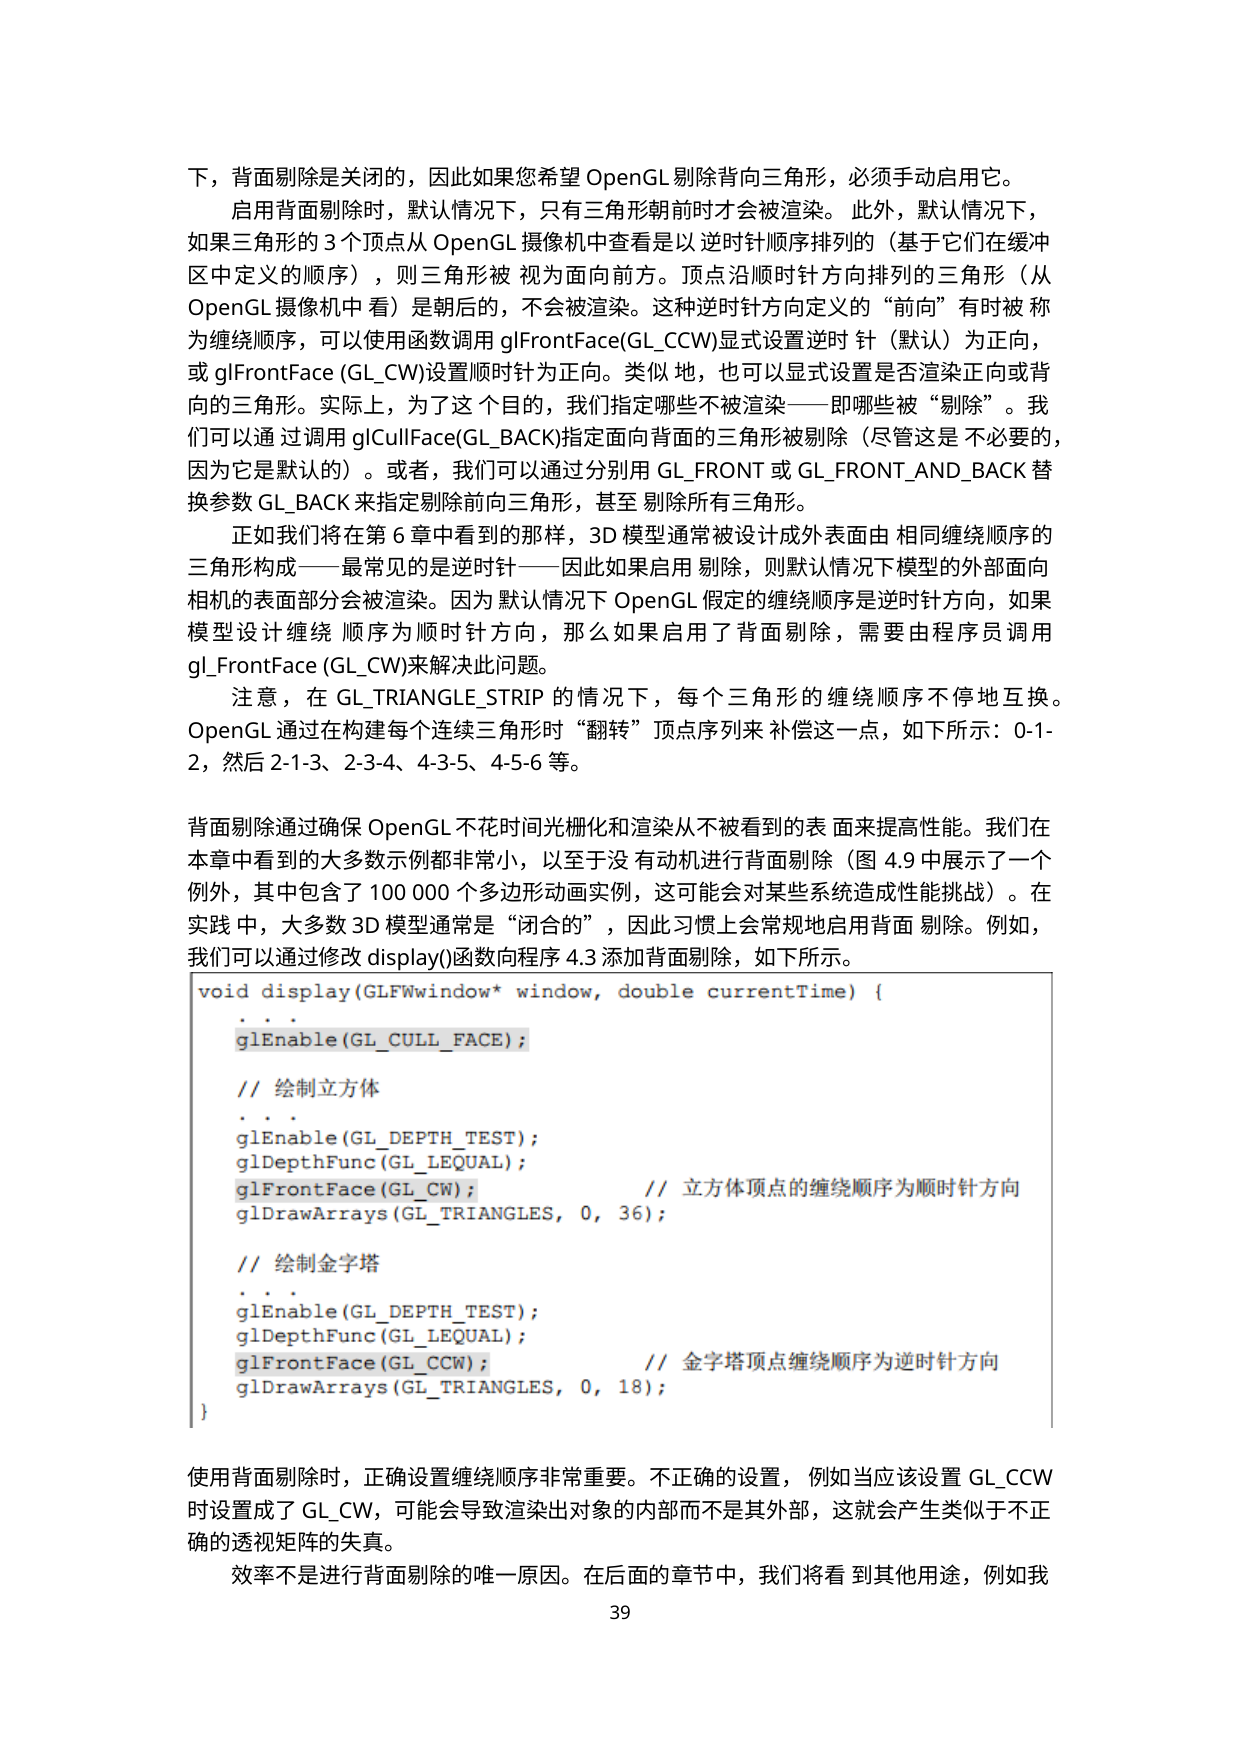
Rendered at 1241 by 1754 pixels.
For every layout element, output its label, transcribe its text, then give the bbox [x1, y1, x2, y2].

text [187, 1557, 1053, 1590]
text 正如我们将在第6章中看到的那样，3D模型通常被设计成外表面由 相同缠绕顺序的三角形构成——最常见的是逆时针——因此如果启用 剔除，则默认情况下模型的外部面向相机的表面部分会被渲染。因为 默认情况下OpenGL假定的缠绕顺序是逆时针方向，如果模型设计缠绕 顺序为顺时针方向，那么如果启用了背面剔除，需要由程序员调用 gl_FrontFace (GL_CW)来解决此问题。 [187, 517, 1053, 680]
text 背面剔除通过确保OpenGL不花时间光栅化和渲染从不被看到的表 面来提高性能。我们在本章中看到的大多数示例都非常小，以至于没 有动机进行背面剔除（图4.9中展示了一个例外，其中包含了100 000 个多边形动画实例，这可能会对某些系统造成性能挑战）。在实践 中，大多数3D模型通常是“闭合的”，因此习惯上会常规地启用背面 剔除。例如，我们可以通过修改display()函数向程序4.3添加背面剔除，如下所示。 [187, 810, 1053, 972]
text 注意，在GL_TRIANGLE_STRIP的情况下，每个三角形的缠绕顺序不停地互换。OpenGL通过在构建每个连续三角形时“翻转”顶点序列来 补偿这一点，如下所示：0-1-2，然后2-1-3、2-3-4、4-3-5、4-5-6 等。 [187, 680, 1053, 777]
text 使用背面剔除时，正确设置缠绕顺序非常重要。不正确的设置， 例如当应该设置GL_CCW时设置成了GL_CW，可能会导致渲染出对象的内部而不是其外部，这就会产生类似于不正确的透视矩阵的失真。 [187, 1460, 1053, 1557]
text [187, 160, 1053, 192]
text 启用背面剔除时，默认情况下，只有三角形朝前时才会被渲染。 此外，默认情况下，如果三角形的3个顶点从OpenGL摄像机中查看是以 逆时针顺序排列的（基于它们在缓冲区中定义的顺序），则三角形被 视为面向前方。顶点沿顺时针方向排列的三角形（从OpenGL摄像机中 看）是朝后的，不会被渲染。这种逆时针方向定义的“前向”有时被 称为缠绕顺序，可以使用函数调用glFrontFace(GL_CCW)显式设置逆时 针（默认）为正向，或glFrontFace (GL_CW)设置顺时针为正向。类似 地，也可以显式设置是否渲染正向或背向的三角形。实际上，为了这 个目的，我们指定哪些不被渲染——即哪些被“剔除”。我们可以通 过调用glCullFace(GL_BACK)指定面向背面的三角形被剔除（尽管这是 不必要的，因为它是默认的）。或者，我们可以通过分别用GL_FRONT 或GL_FRONT_AND_BACK替换参数GL_BACK来指定剔除前向三角形，甚至 剔除所有三角形。 [187, 192, 1053, 517]
picture [187, 972, 1053, 1428]
